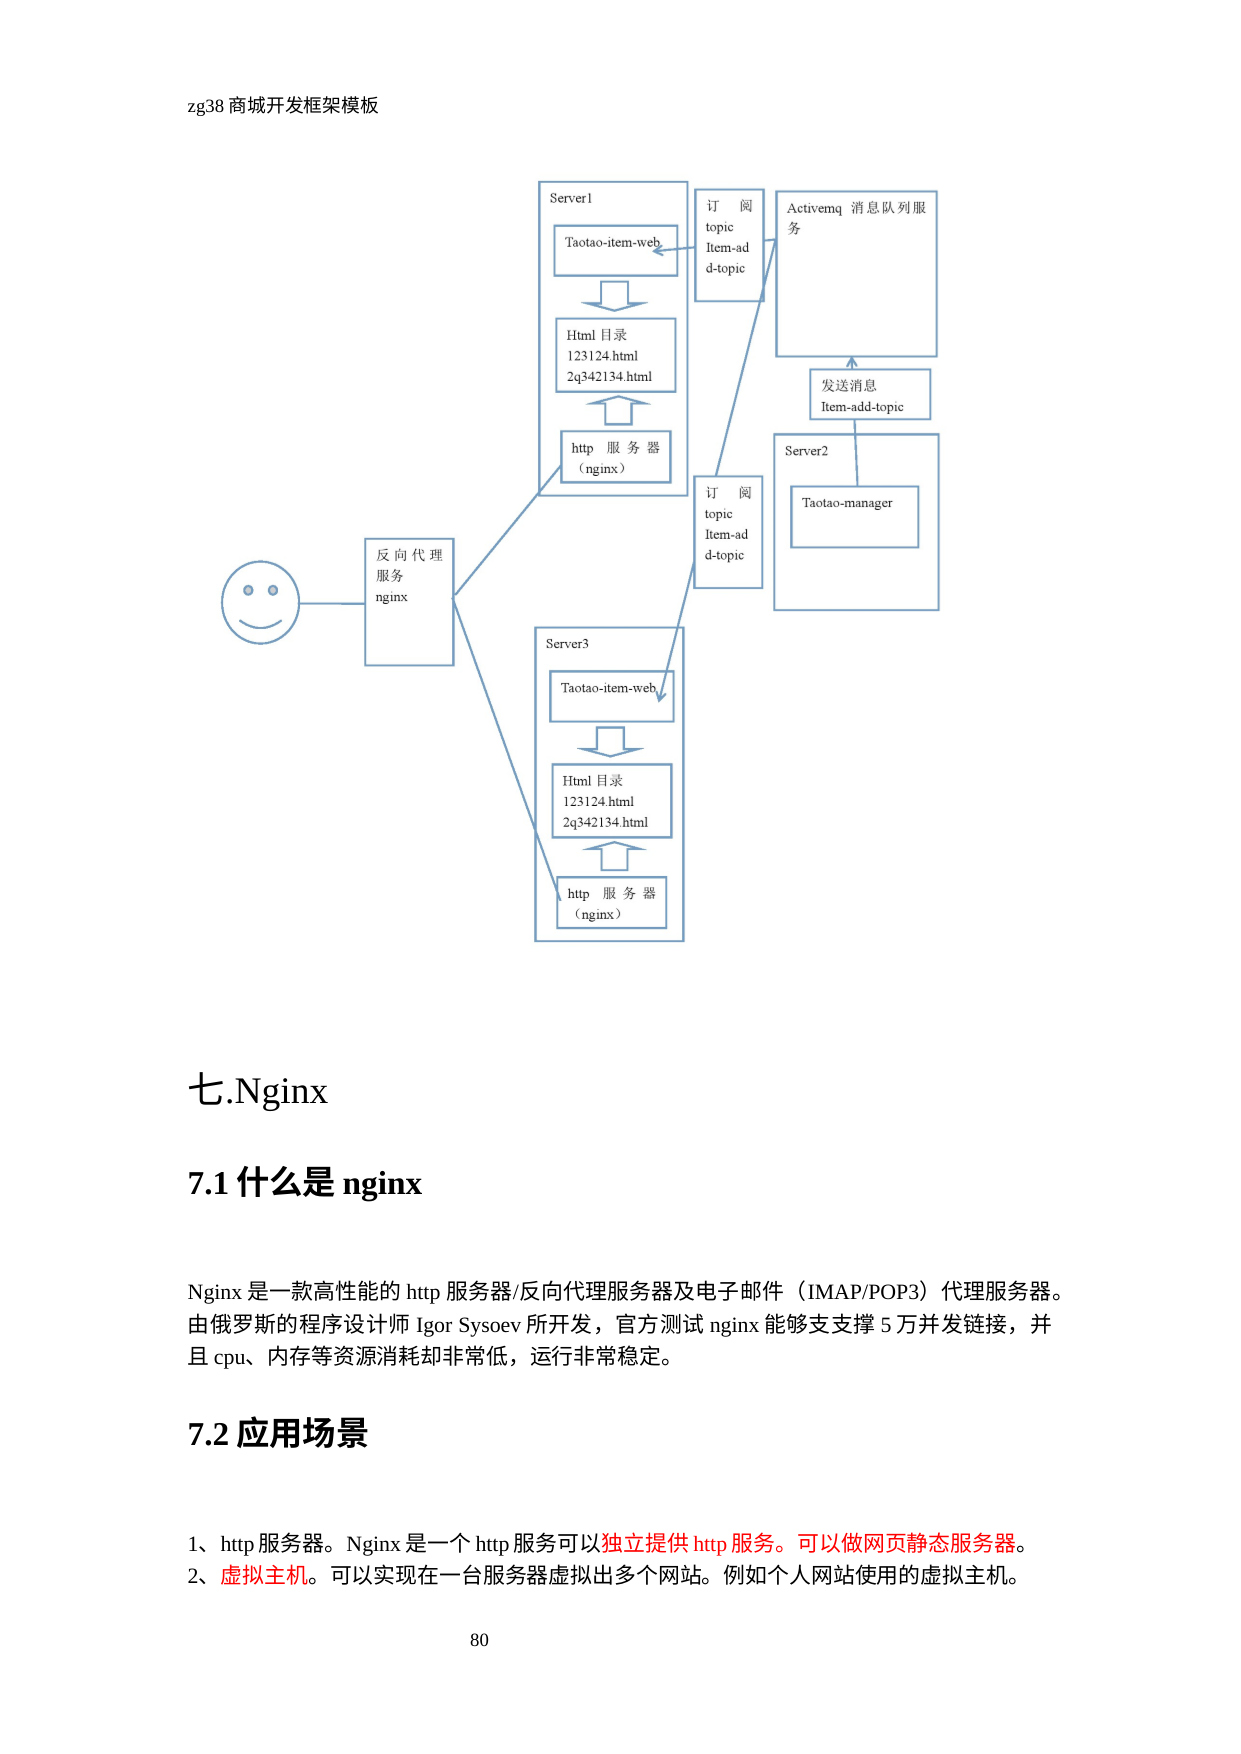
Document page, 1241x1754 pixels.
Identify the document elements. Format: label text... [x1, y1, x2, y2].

subtitle 7.2应用场景 [187, 1398, 1053, 1463]
subtitle 七.Nginx [187, 1055, 1053, 1120]
picture [198, 162, 974, 958]
list http服务器。Nginx是一个http服务可以独立提供http服务。可以做网页静态服务器。 [187, 1525, 1053, 1558]
subtitle 7.1什么是nginx [187, 1147, 1053, 1212]
text Nginx是一款高性能的http 服务器/反向代理服务器及电子邮件（IMAP/POP3）代理服务器。由俄罗斯的程序设计师Igor Sysoev所开发，官方测试nginx能够支支撑5万并发链接，并且cpu、内存等资源消耗却非常低，运行非常稳定。 [187, 1274, 1053, 1371]
list 虚拟主机。可以实现在一台服务器虚拟出多个网站。例如个人网站使用的虚拟主机。 [187, 1558, 1053, 1590]
